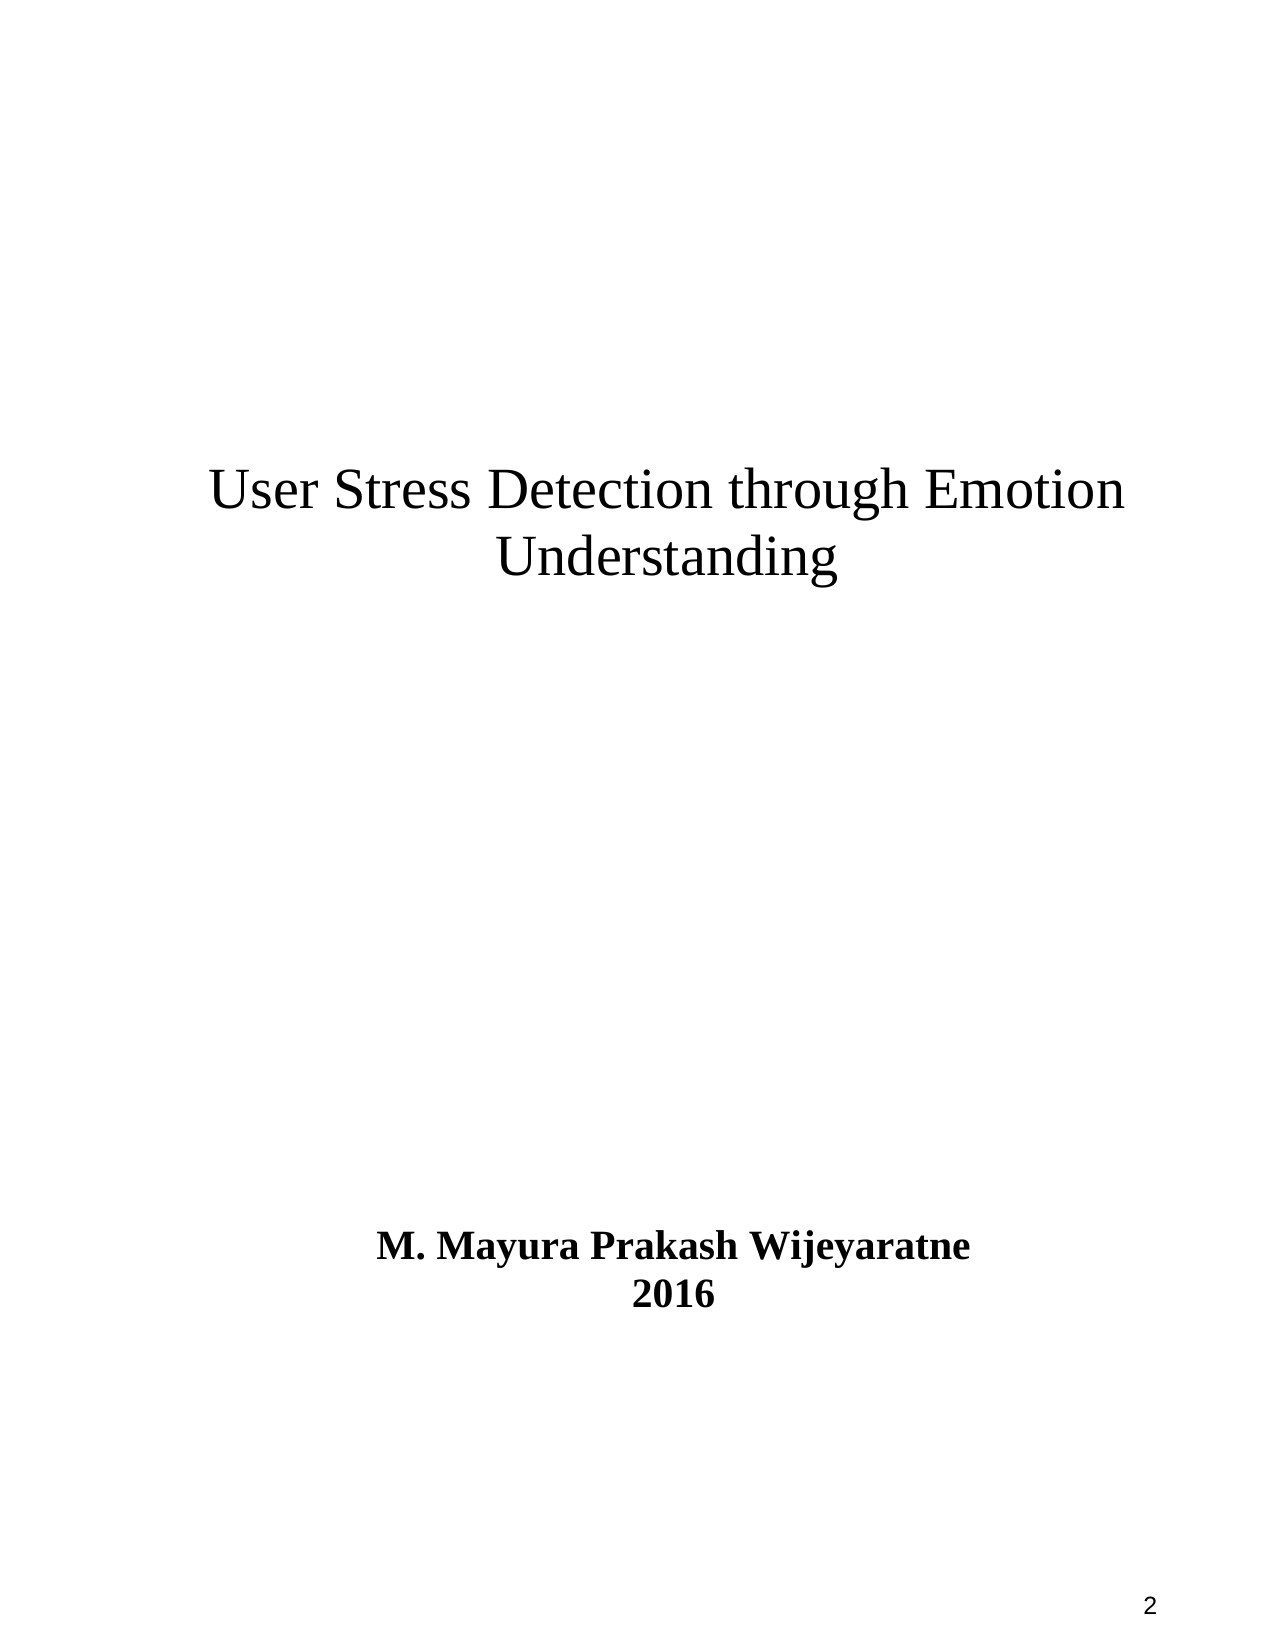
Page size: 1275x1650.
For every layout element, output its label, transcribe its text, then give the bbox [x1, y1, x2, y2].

text M. Mayura Prakash Wijeyaratne [177, 1220, 1157, 1268]
text 2016 [177, 1268, 1157, 1316]
title User Stress Detection through Emotion Understanding [177, 453, 1157, 588]
